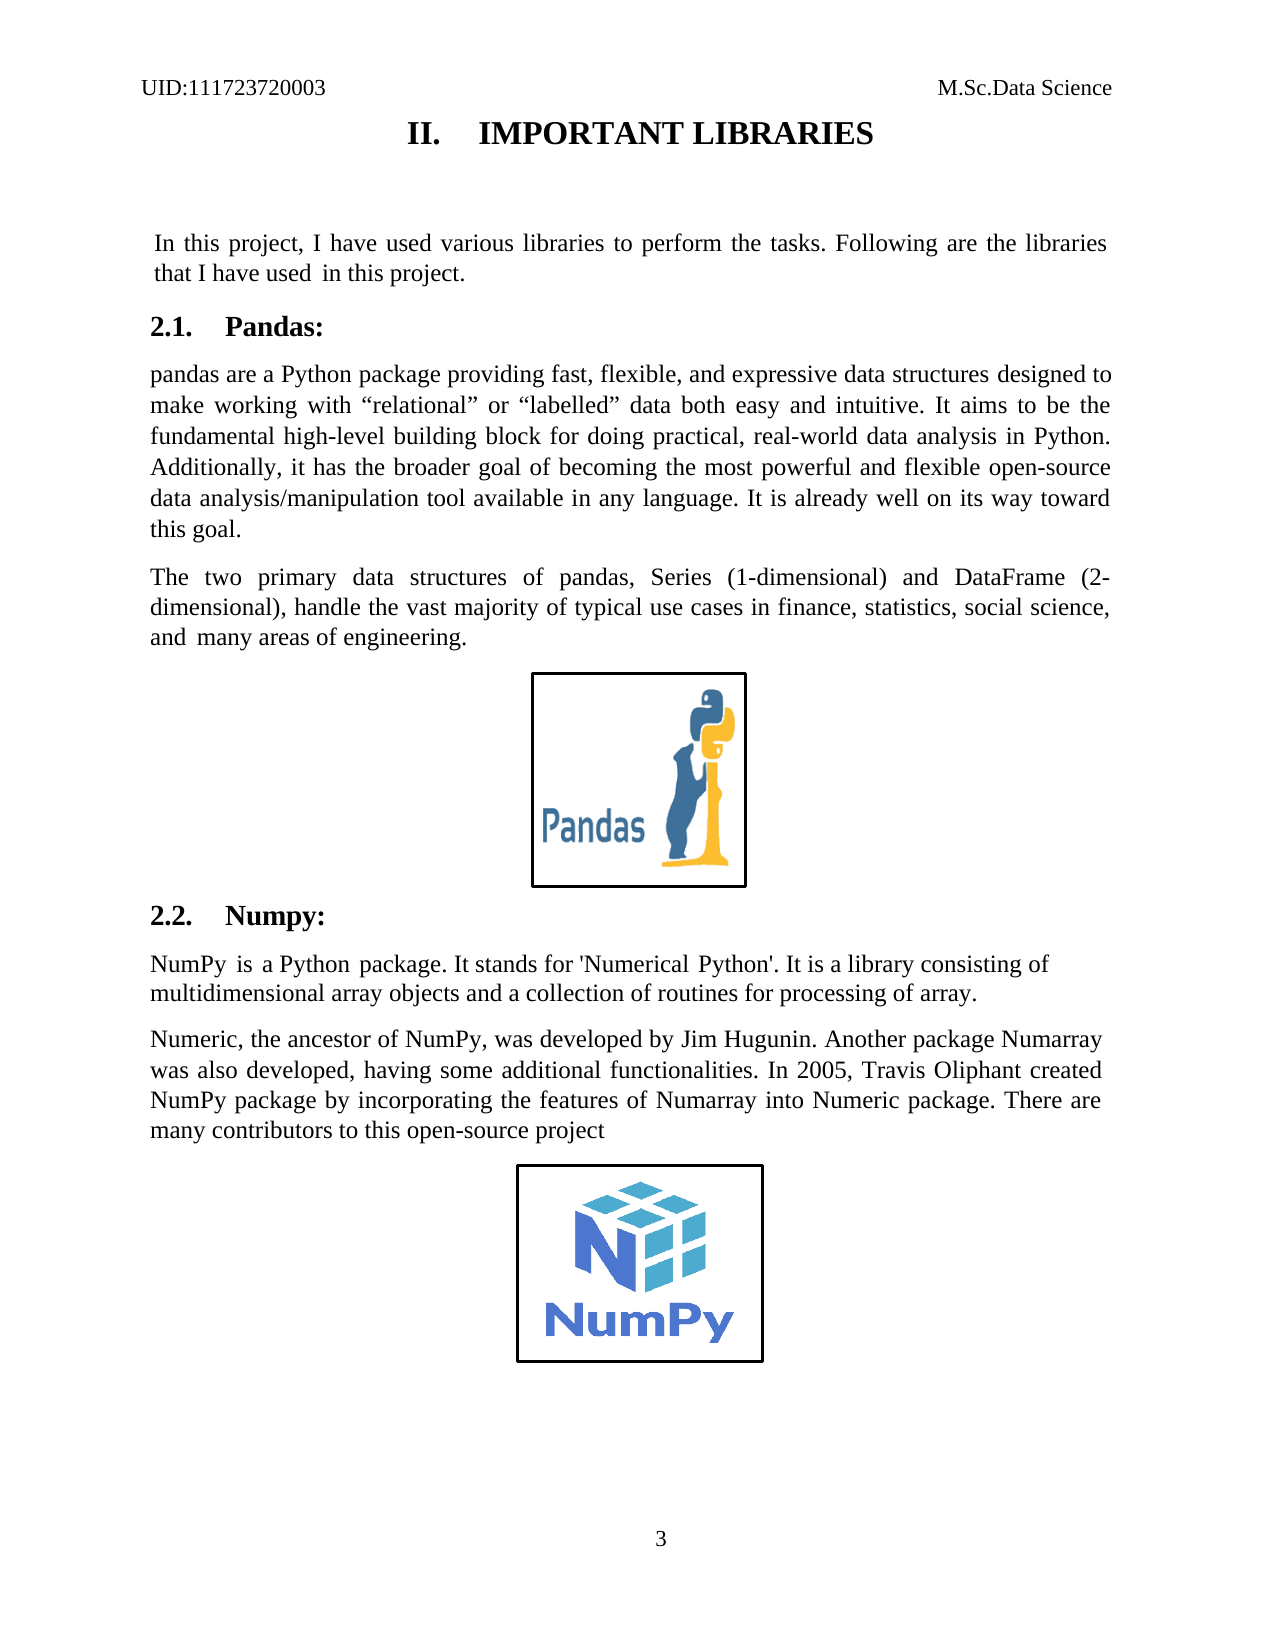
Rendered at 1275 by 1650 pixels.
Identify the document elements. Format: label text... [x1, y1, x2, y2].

text Numeric, the ancestor of NumPy, was developed by Jim Hugunin. Another package Numarray was also developed, having some additional functionalities. In 2005, Travis Oliphant created NumPy package by incorporating the features of Numarray into Numeric package. There are many contributors to this open-source project [150, 1024, 1103, 1144]
picture [543, 689, 735, 868]
text The two primary data structures of pandas, Series (1-dimensional) and DataFrame (2- dimensional), handle the vast majority of typical use cases in finance, statistics, social science, and many areas of engineering. [150, 562, 1111, 651]
text NumPy is a Python package. It stands for 'Numerical Python'. It is a library consisting of multidimensional array objects and a collection of routines for processing of array. [150, 949, 1142, 1007]
subtitle IMPORTANT LIBRARIES [407, 113, 1237, 152]
text In this project, I have used various libraries to perform the tasks. Following are the libraries that I have used in this project. [154, 228, 1108, 287]
text pandas are a Python package providing fast, flexible, and expressive data structures designed to make working with “relational” or “labelled” data both easy and intuitive. It aims to be the fundamental high-level building block for doing practical, real-world data analysis in Python. Additionally, it has the broader goal of becoming the most powerful and flexible open-source data analysis/manipulation tool available in any language. It is already well on its way toward this goal. [150, 359, 1112, 543]
subtitle Pandas: [150, 309, 1237, 342]
subtitle Numpy: [150, 680, 1237, 932]
picture [546, 1181, 734, 1343]
